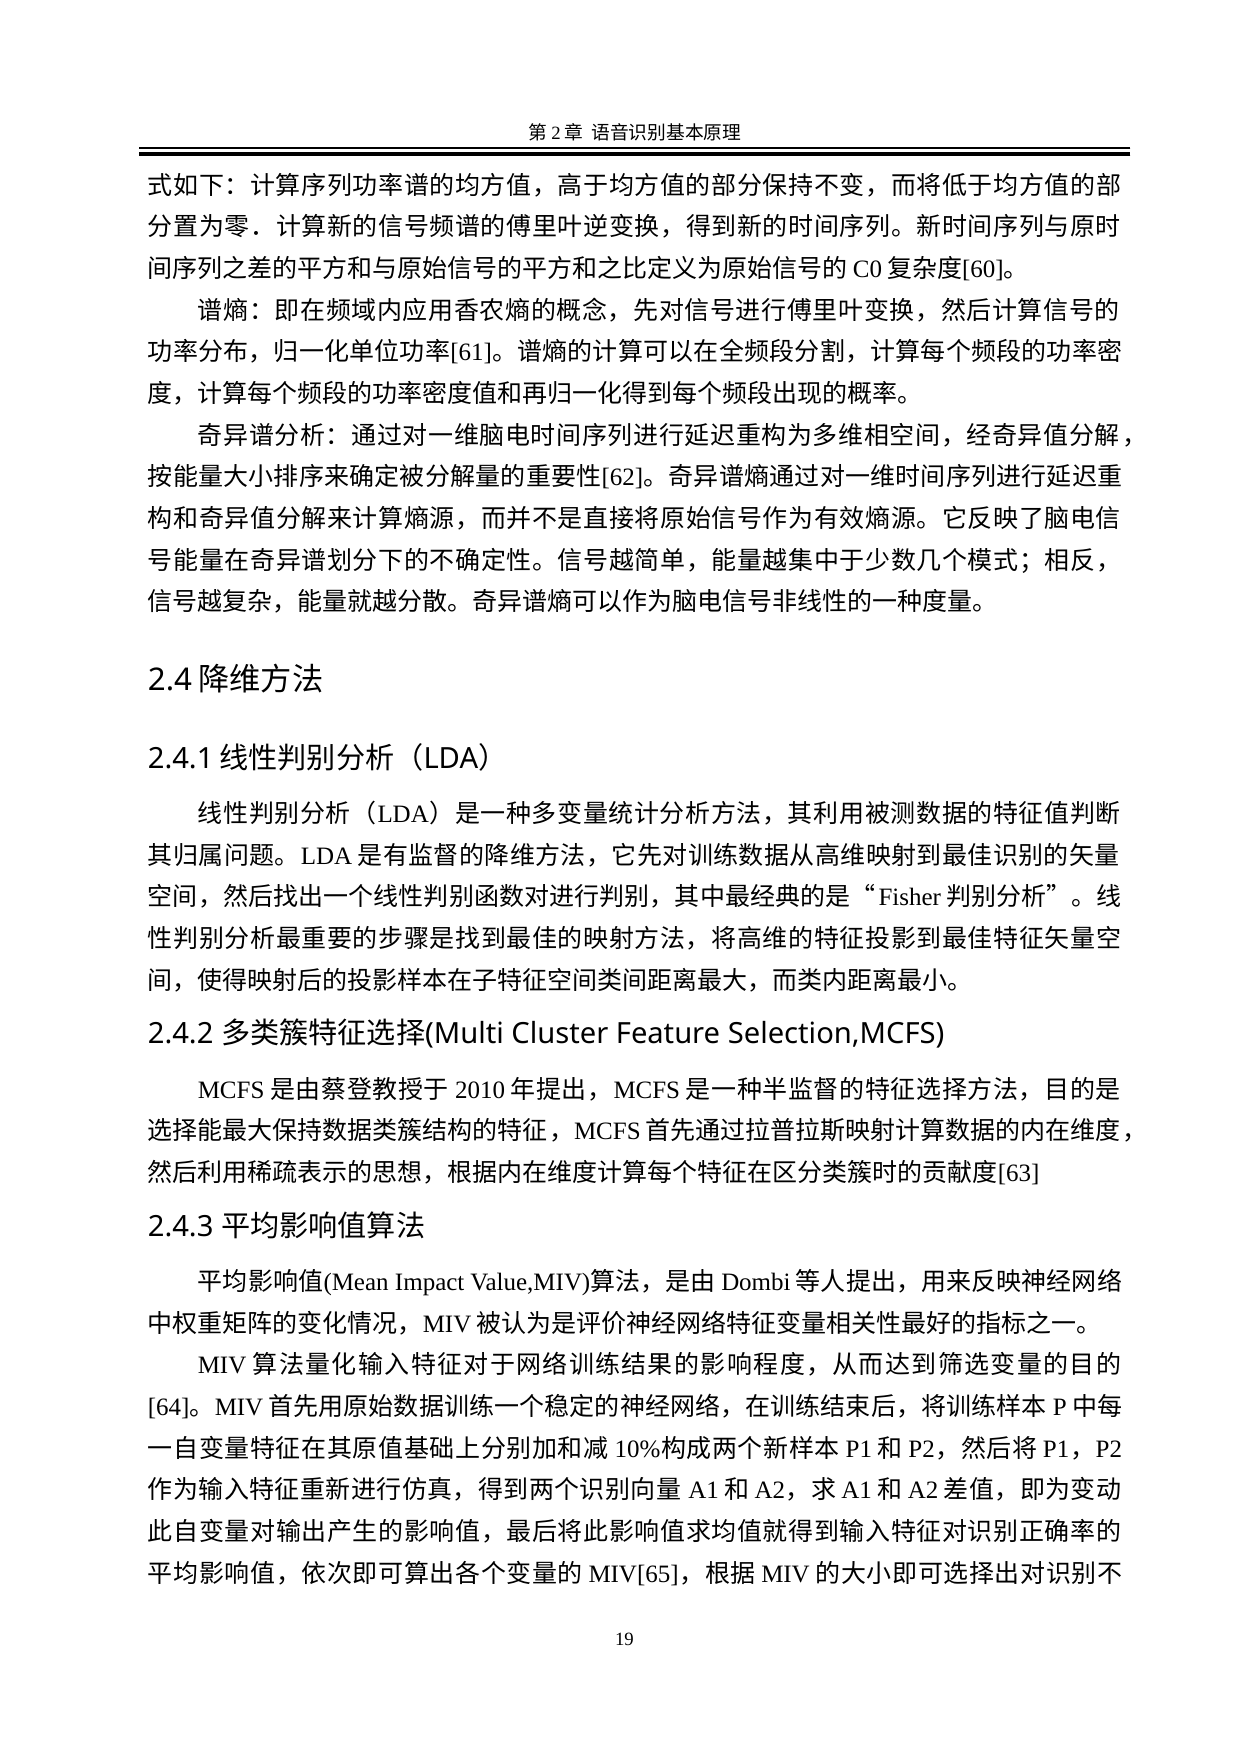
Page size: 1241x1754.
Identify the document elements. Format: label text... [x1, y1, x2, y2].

subtitle 2.4.2 多类簇特征选择(Multi Cluster Feature Selection,MCFS) [148, 1010, 1122, 1052]
text 谱熵：即在频域内应用香农熵的概念，先对信号进行傅里叶变换，然后计算信号的功率分布，归一化单位功率[61]。谱熵的计算可以在全频段分割，计算每个频段的功率密度，计算每个频段的功率密度值和再归一化得到每个频段出现的概率。 [148, 286, 1122, 411]
text 奇异谱分析：通过对一维脑电时间序列进行延迟重构为多维相空间，经奇异值分解，按能量大小排序来确定被分解量的重要性[62]。奇异谱熵通过对一维时间序列进行延迟重构和奇异值分解来计算熵源，而并不是直接将原始信号作为有效熵源。它反映了脑电信号能量在奇异谱划分下的不确定性。信号越简单，能量越集中于少数几个模式；相反，信号越复杂，能量就越分散。奇异谱熵可以作为脑电信号非线性的一种度量。 [148, 411, 1122, 619]
subtitle 2.4.3 平均影响值算法 [148, 1202, 1122, 1245]
subtitle 2.4.1线性判别分析（LDA） [148, 734, 1122, 777]
text MCFS是由蔡登教授于2010年提出，MCFS是一种半监督的特征选择方法，目的是选择能最大保持数据类簇结构的特征，MCFS首先通过拉普拉斯映射计算数据的内在维度，然后利用稀疏表示的思想，根据内在维度计算每个特征在区分类簇时的贡献度[63] [148, 1065, 1122, 1190]
text 平均影响值(Mean Impact Value,MIV)算法，是由Dombi等人提出，用来反映神经网络中权重矩阵的变化情况，MIV被认为是评价神经网络特征变量相关性最好的指标之一。 [148, 1257, 1122, 1341]
text 线性判别分析（LDA）是一种多变量统计分析方法，其利用被测数据的特征值判断其归属问题。LDA是有监督的降维方法，它先对训练数据从高维映射到最佳识别的矢量空间，然后找出一个线性判别函数对进行判别，其中最经典的是“Fisher判别分析”。线性判别分析最重要的步骤是找到最佳的映射方法，将高维的特征投影到最佳特征矢量空间，使得映射后的投影样本在子特征空间类间距离最大，而类内距离最小。 [148, 789, 1122, 997]
text 2.4降维方法 [148, 644, 1122, 709]
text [148, 1341, 1122, 1591]
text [148, 161, 1122, 286]
